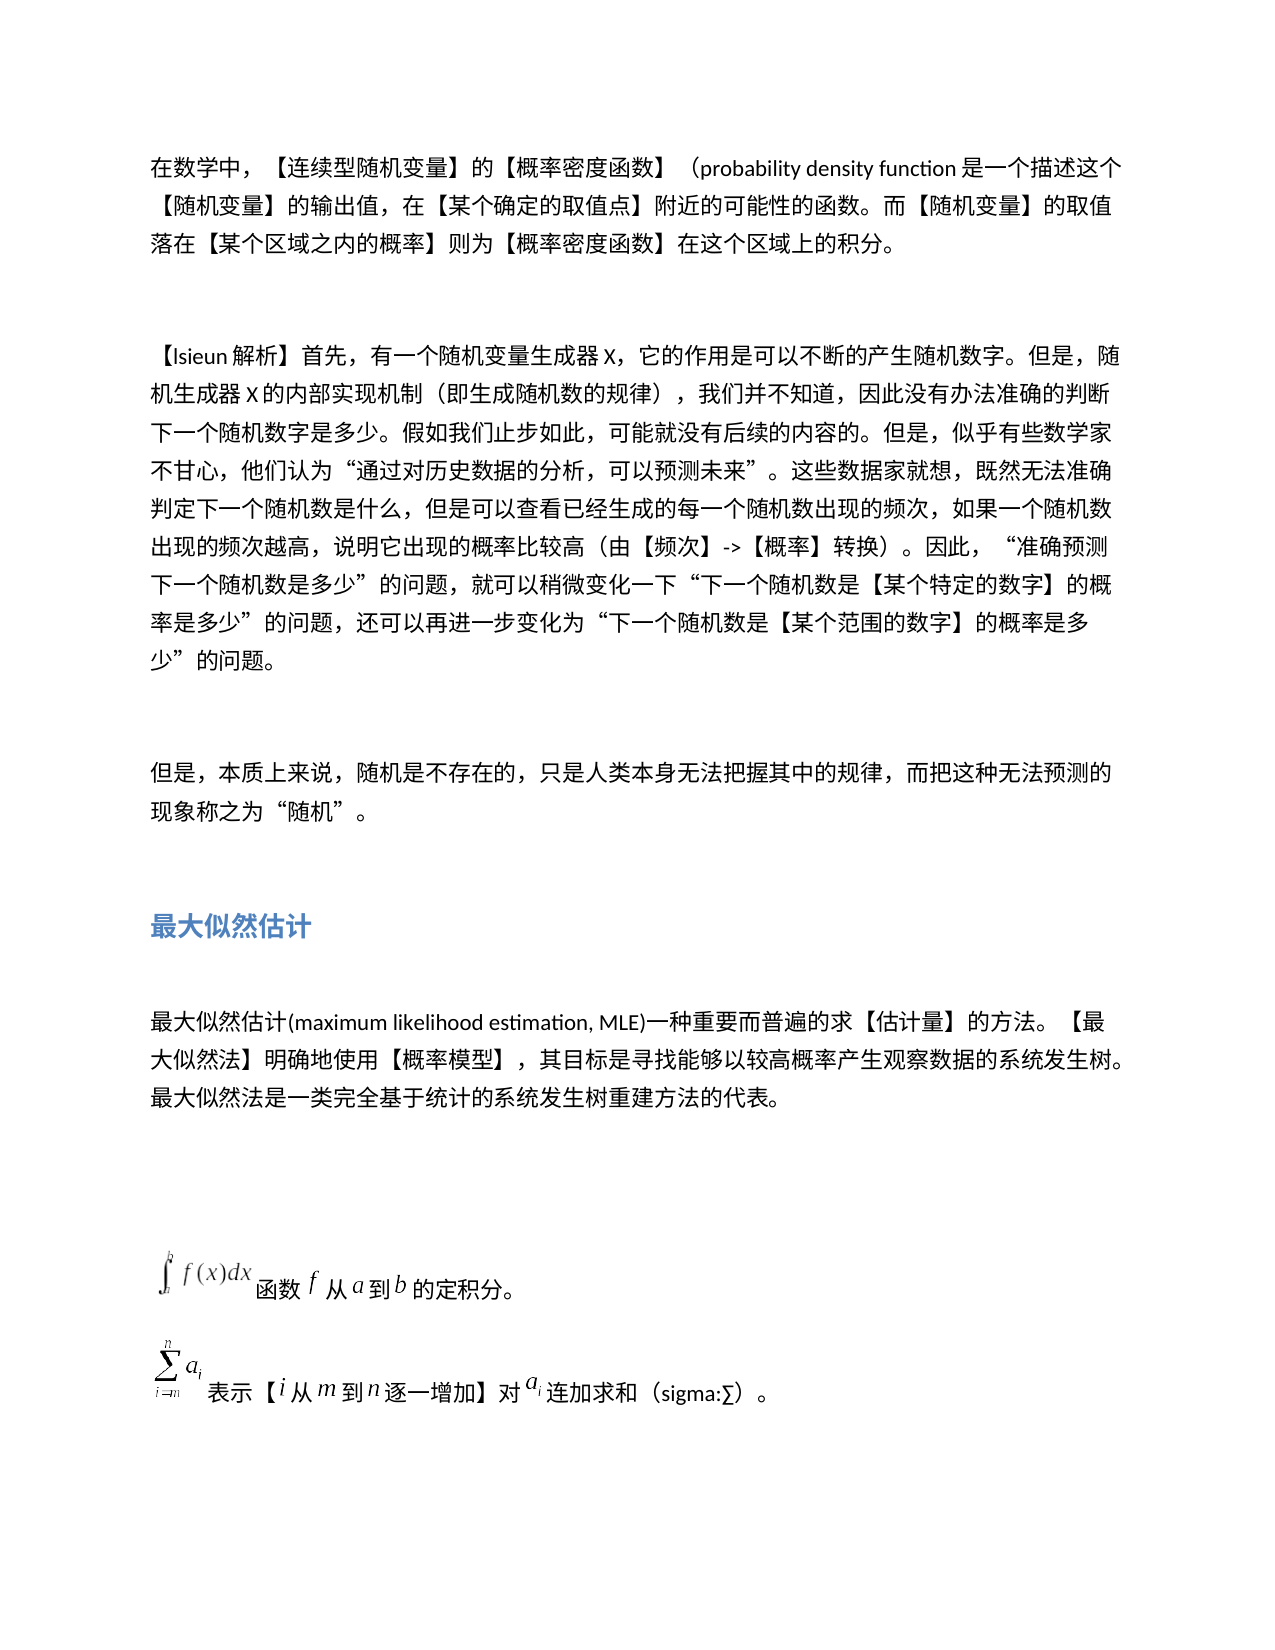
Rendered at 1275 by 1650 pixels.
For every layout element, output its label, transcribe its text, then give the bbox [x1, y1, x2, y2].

text 函数从到的定积分。 [150, 1245, 1125, 1306]
text 最大似然估计(maximum likelihood estimation, MLE)一种重要而普遍的求【估计量】的方法。【最大似然法】明确地使用【概率模型】，其目标是寻找能够以较高概率产生观察数据的系统发生树。最大似然法是一类完全基于统计的系统发生树重建方法的代表。 [150, 1003, 1125, 1113]
text 【lsieun解析】首先，有一个随机变量生成器X，它的作用是可以不断的产生随机数字。但是，随机生成器X的内部实现机制（即生成随机数的规律），我们并不知道，因此没有办法准确的判断下一个随机数字是多少。假如我们止步如此，可能就没有后续的内容的。但是，似乎有些数学家不甘心，他们认为“通过对历史数据的分析，可以预测未来”。这些数据家就想，既然无法准确判定下一个随机数是什么，但是可以查看已经生成的每一个随机数出现的频次，如果一个随机数出现的频次越高，说明它出现的概率比较高（由【频次】->【概率】转换）。因此，“准确预测下一个随机数是多少”的问题，就可以稍微变化一下“下一个随机数是【某个特定的数字】的概率是多少”的问题，还可以再进一步变化为“下一个随机数是【某个范围的数字】的概率是多少”的问题。 [150, 338, 1125, 676]
text 表示【从到逐一增加】对连加求和（sigma:∑）。 [150, 1331, 1125, 1408]
text 在数学中，【连续型随机变量】的【概率密度函数】（probability density function是一个描述这个【随机变量】的输出值，在【某个确定的取值点】附近的可能性的函数。而【随机变量】的取值落在【某个区域之内的概率】则为【概率密度函数】在这个区域上的积分。 [150, 150, 1125, 259]
subtitle 最大似然估计 [150, 905, 1125, 944]
text 但是，本质上来说，随机是不存在的，只是人类本身无法把握其中的规律，而把这种无法预测的现象称之为“随机”。 [150, 755, 1125, 827]
